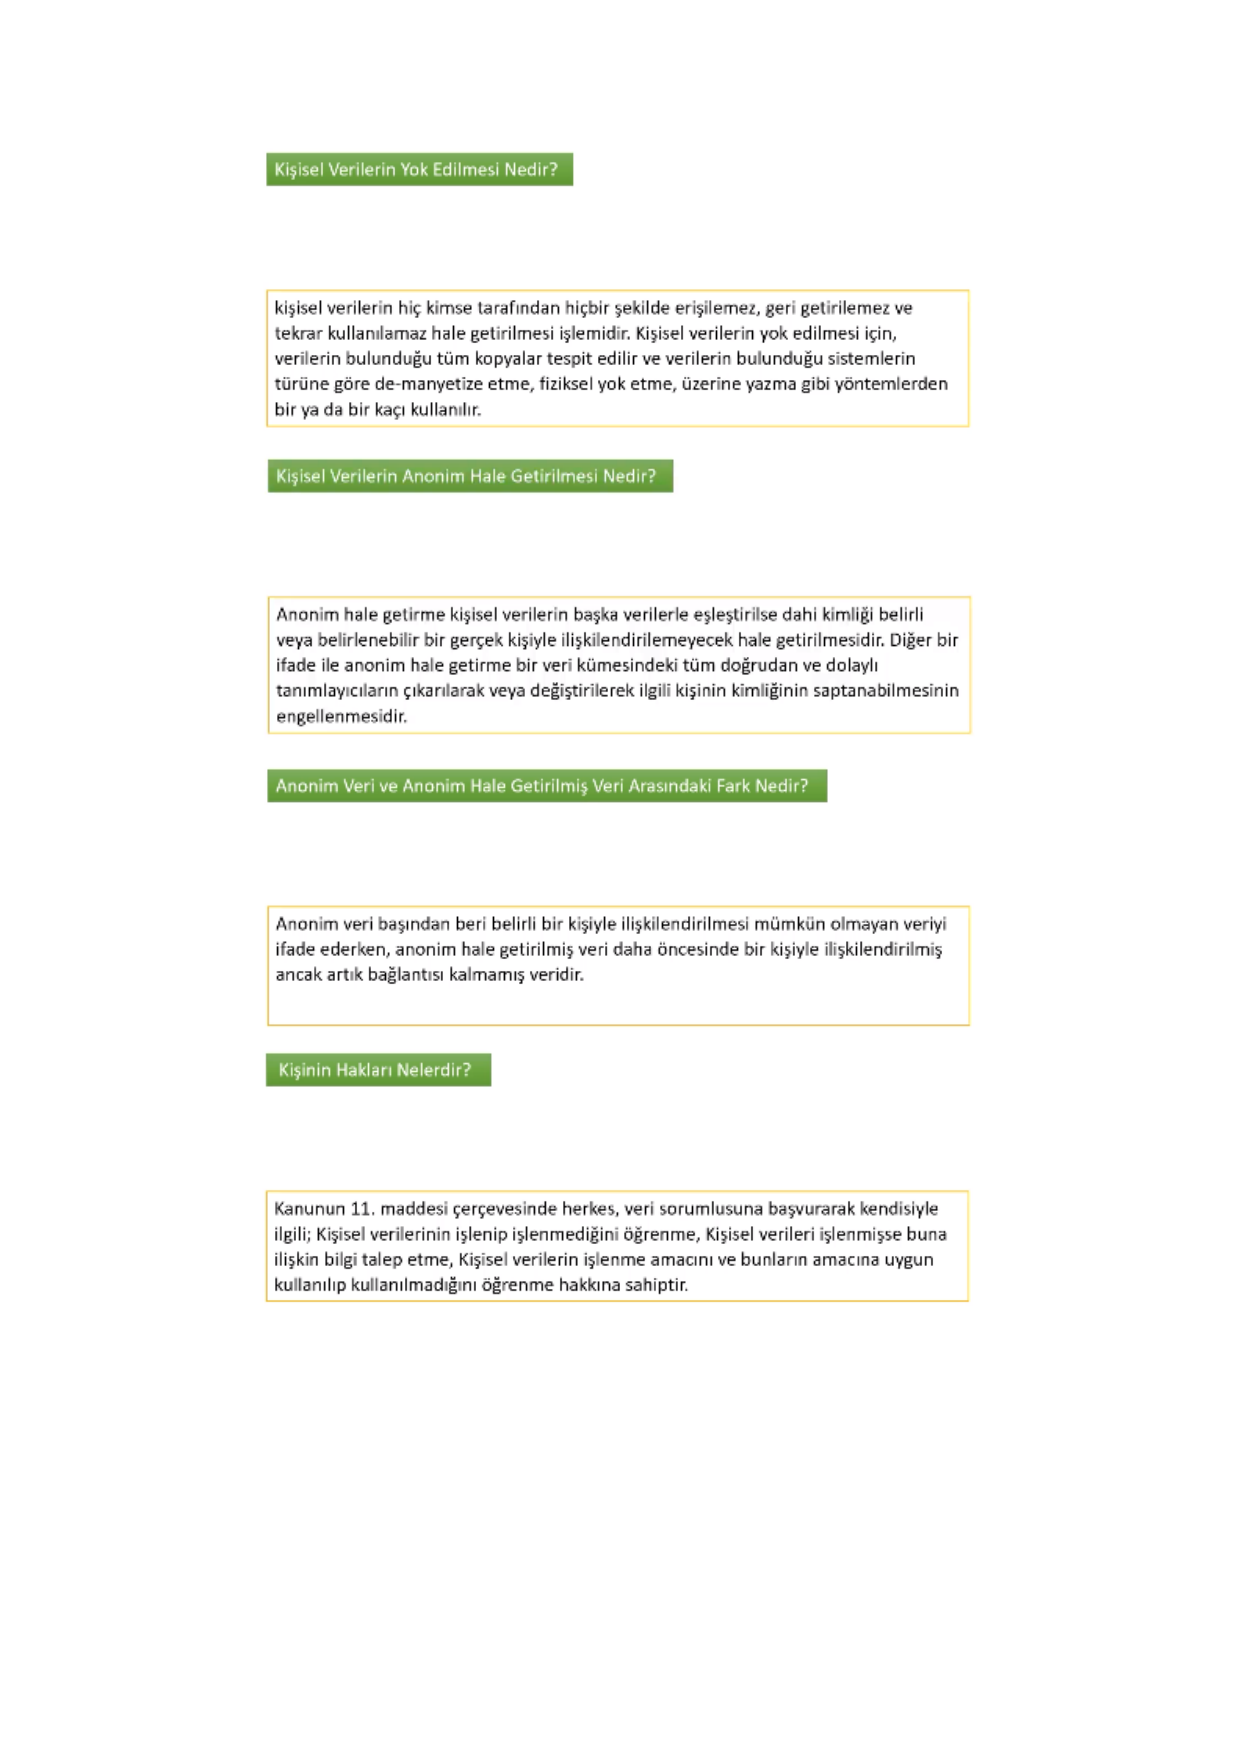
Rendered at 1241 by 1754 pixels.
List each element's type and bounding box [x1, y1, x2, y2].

picture [260, 1049, 980, 1310]
picture [262, 452, 978, 747]
picture [263, 765, 978, 1031]
picture [262, 147, 978, 434]
